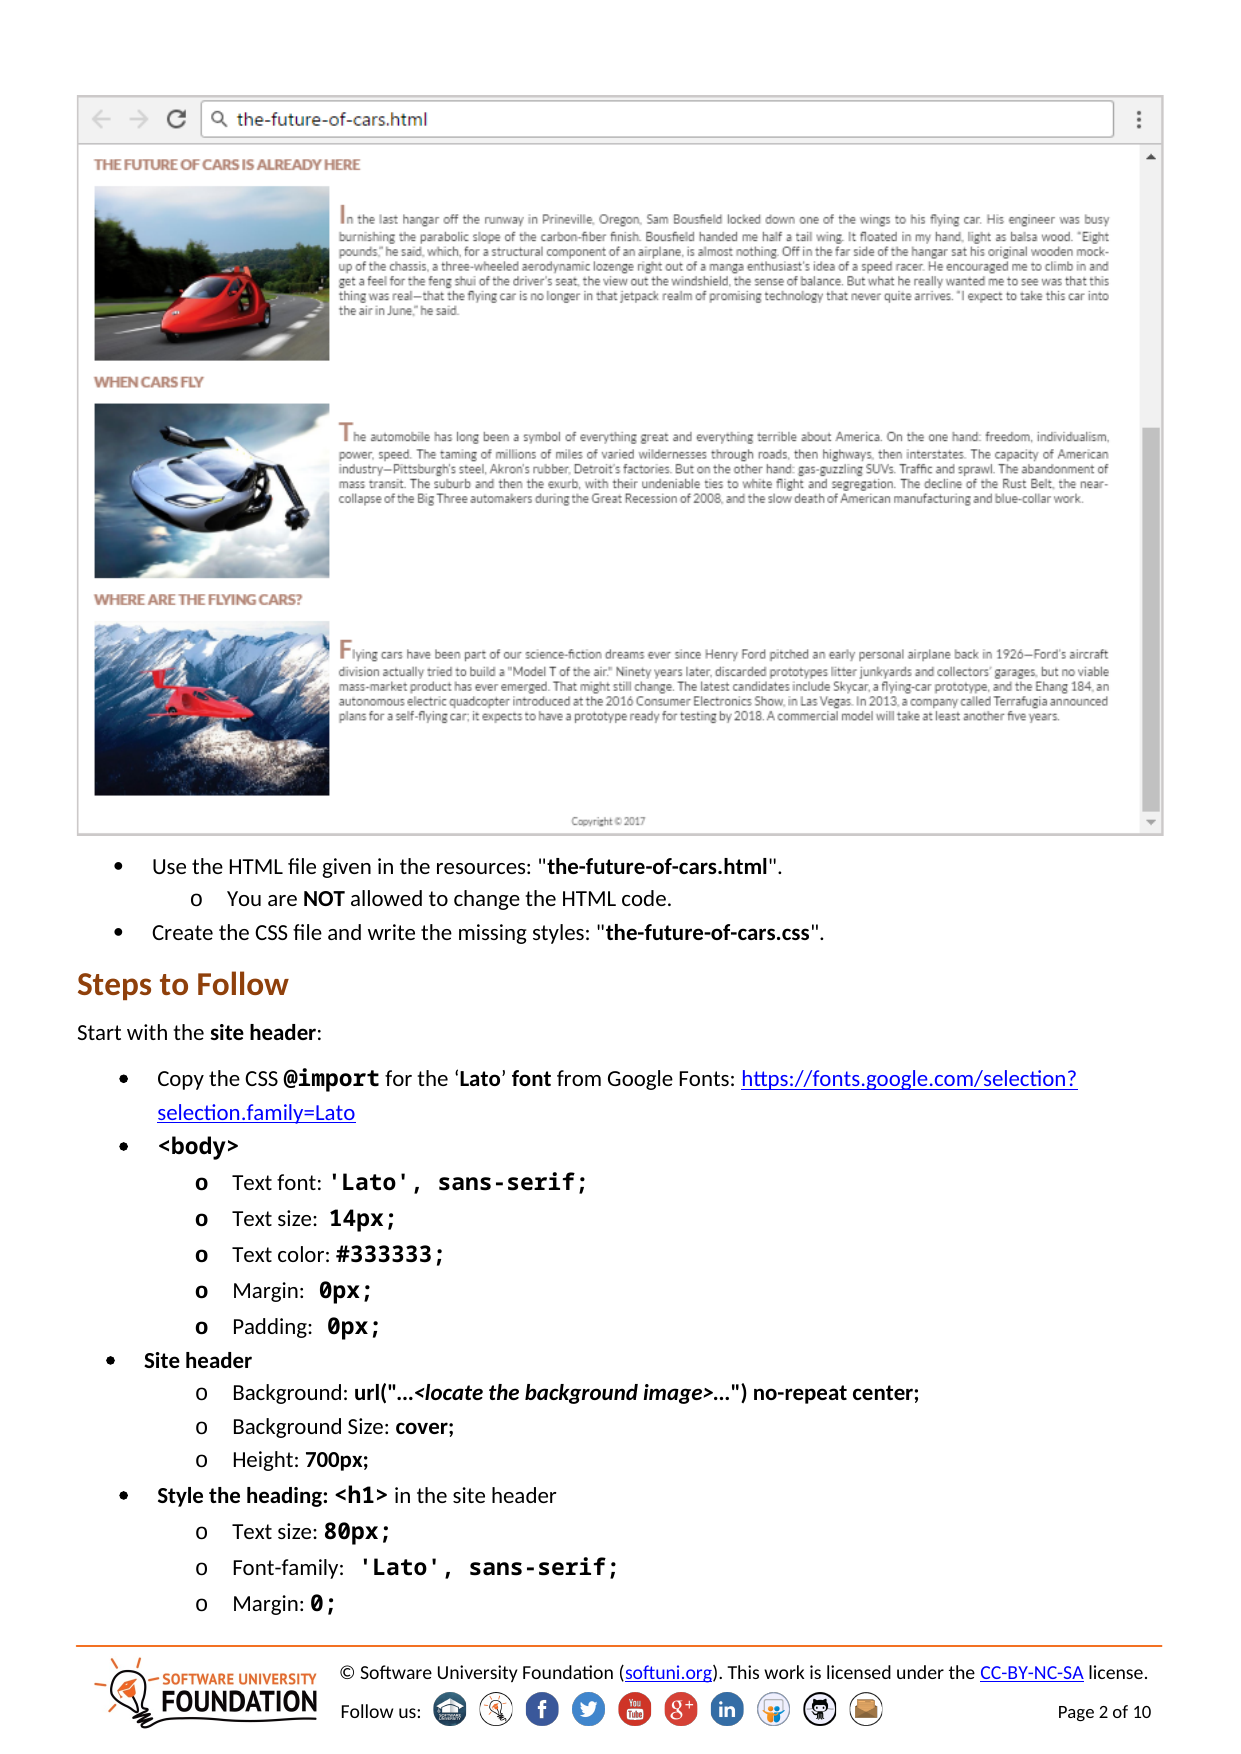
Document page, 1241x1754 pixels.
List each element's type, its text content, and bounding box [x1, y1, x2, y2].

picture [664, 1692, 698, 1726]
list Background: url("…<locate the background image>…") no-repeat center; [194, 1378, 1163, 1407]
list Create the CSS file and write the missing styles: "the-future-of-cars.css". [114, 918, 1163, 946]
text Start with the site header: [77, 1018, 1163, 1046]
list Style the heading: <h1> in the site header [119, 1479, 1163, 1510]
list You are NOT allowed to change the HTML code. [189, 884, 1163, 913]
list Height: 700px; [194, 1445, 1163, 1474]
picture [572, 1692, 605, 1726]
list Text color: #333333; [194, 1238, 1163, 1269]
list Margin: 0; [194, 1587, 1163, 1618]
picture [93, 1656, 317, 1729]
list Background Size: cover; [194, 1412, 1163, 1441]
picture [433, 1692, 467, 1726]
picture [525, 1692, 559, 1726]
picture [76, 95, 1164, 836]
picture [849, 1692, 883, 1726]
picture [479, 1692, 513, 1726]
list Site header [106, 1346, 1163, 1374]
list Font-family: 'Lato', sans-serif; [194, 1551, 1163, 1582]
list Use the HTML file given in the resources: "the-future-of-cars.html". [114, 852, 1163, 880]
list Copy the CSS @import for the ‘Lato’ font from Google Fonts: https://fonts.google.com/selection?selection.family=Lato [119, 1062, 1163, 1126]
list Text font: 'Lato', sans-serif; [194, 1166, 1163, 1197]
list Padding: 0px; [194, 1310, 1163, 1341]
list Text size: 80px; [194, 1515, 1163, 1546]
picture [803, 1692, 837, 1726]
picture [757, 1692, 790, 1726]
list <body> [119, 1130, 1163, 1161]
list Text size: 14px; [194, 1202, 1163, 1233]
list Margin: 0px; [194, 1274, 1163, 1305]
picture [618, 1692, 652, 1726]
picture [710, 1692, 744, 1726]
subtitle Steps to Follow [77, 963, 1163, 1003]
